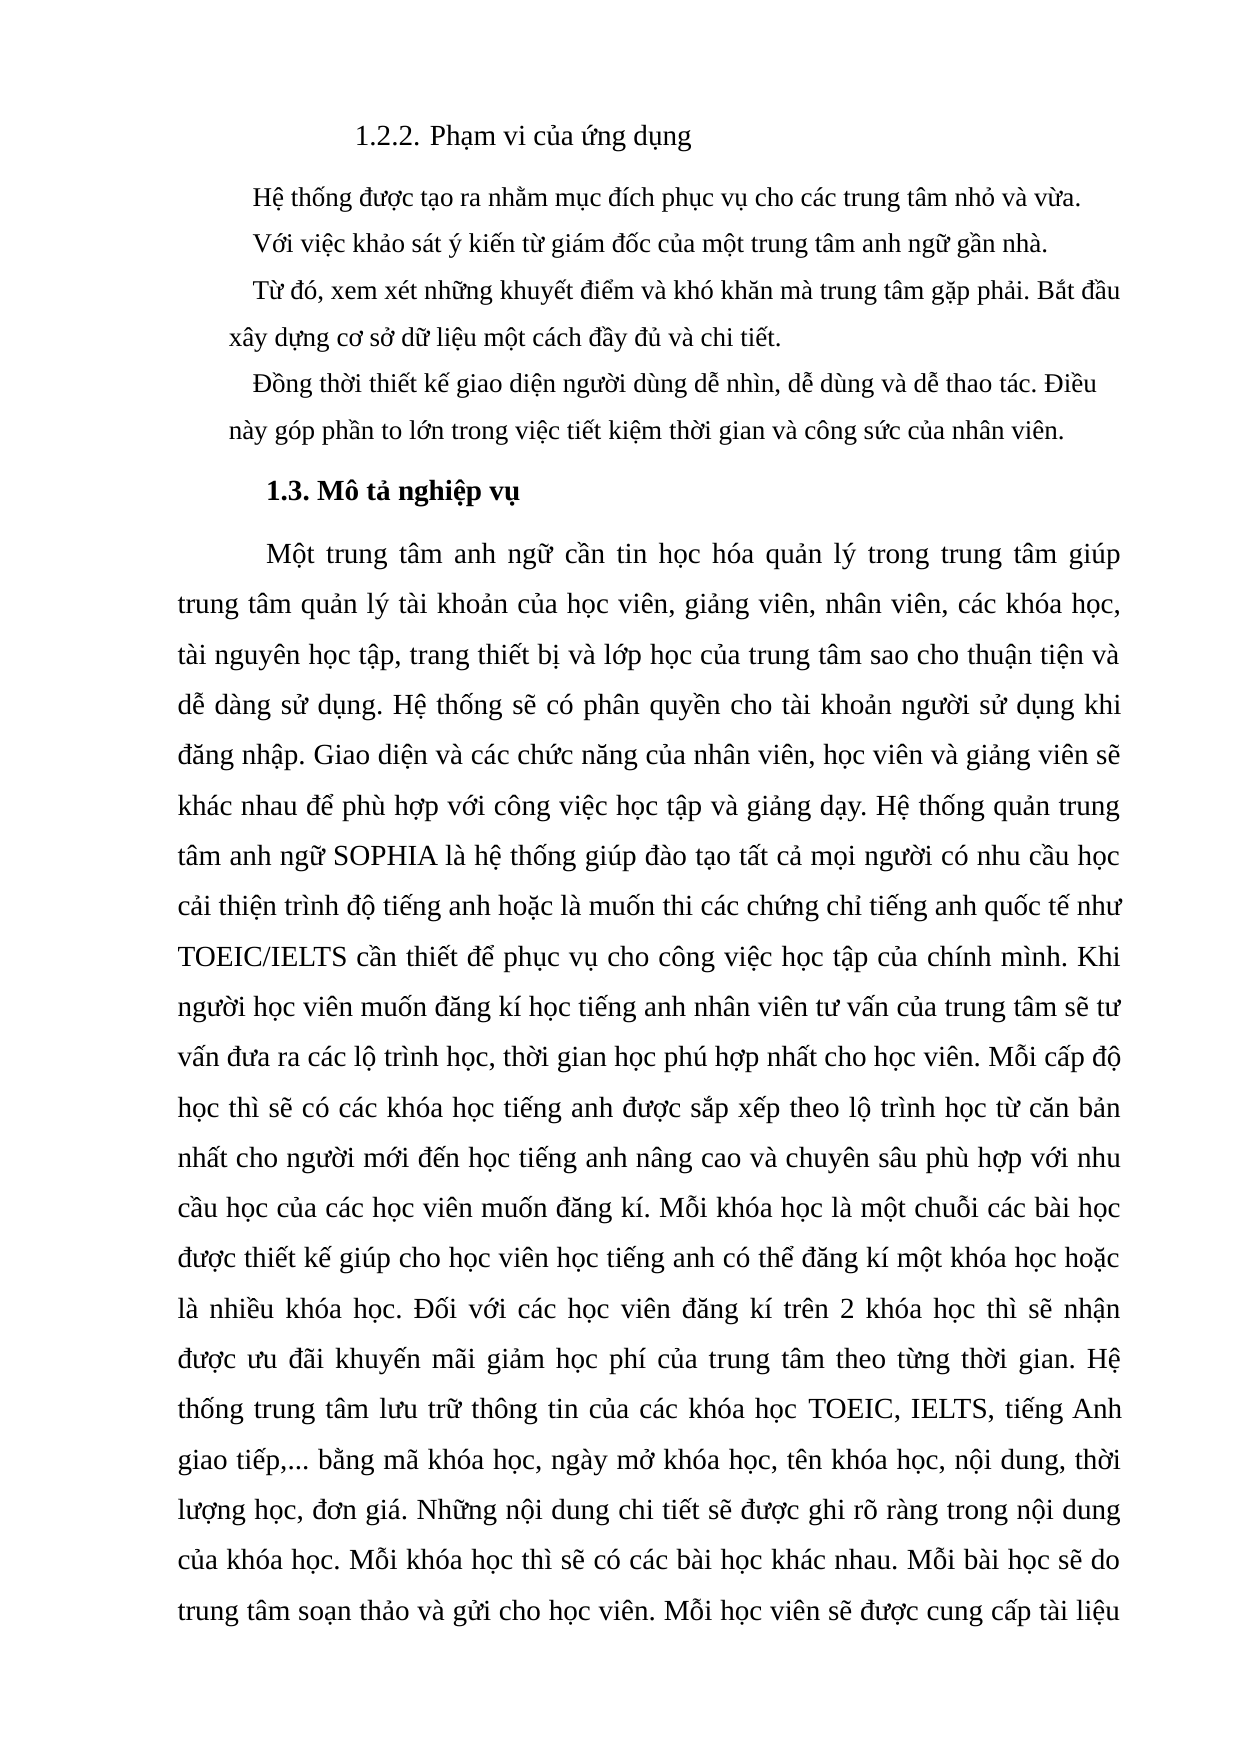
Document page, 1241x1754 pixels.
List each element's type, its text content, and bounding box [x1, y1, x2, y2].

list Đồng thời thiết kế giao diện người dùng dễ nhìn, dễ dùng và dễ thao tác. Điều này góp phần to lớn trong việc tiết kiệm thời gian và công sức của nhân viên. [228, 368, 1122, 445]
subtitle 1.3. Mô tả nghiệp vụ [177, 473, 1122, 507]
list Hệ thống được tạo ra nhằm mục đích phục vụ cho các trung tâm nhỏ và vừa. Với việc khảo sát ý kiến từ giám đốc của một trung tâm anh ngữ gần nhà. [252, 181, 1122, 259]
subtitle Phạm vi của ứng dụng [354, 118, 1122, 152]
list Từ đó, xem xét những khuyết điểm và khó khăn mà trung tâm gặp phải. Bắt đầu xây dựng cơ sở dữ liệu một cách đầy đủ và chi tiết. [228, 274, 1122, 352]
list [177, 536, 1122, 1626]
